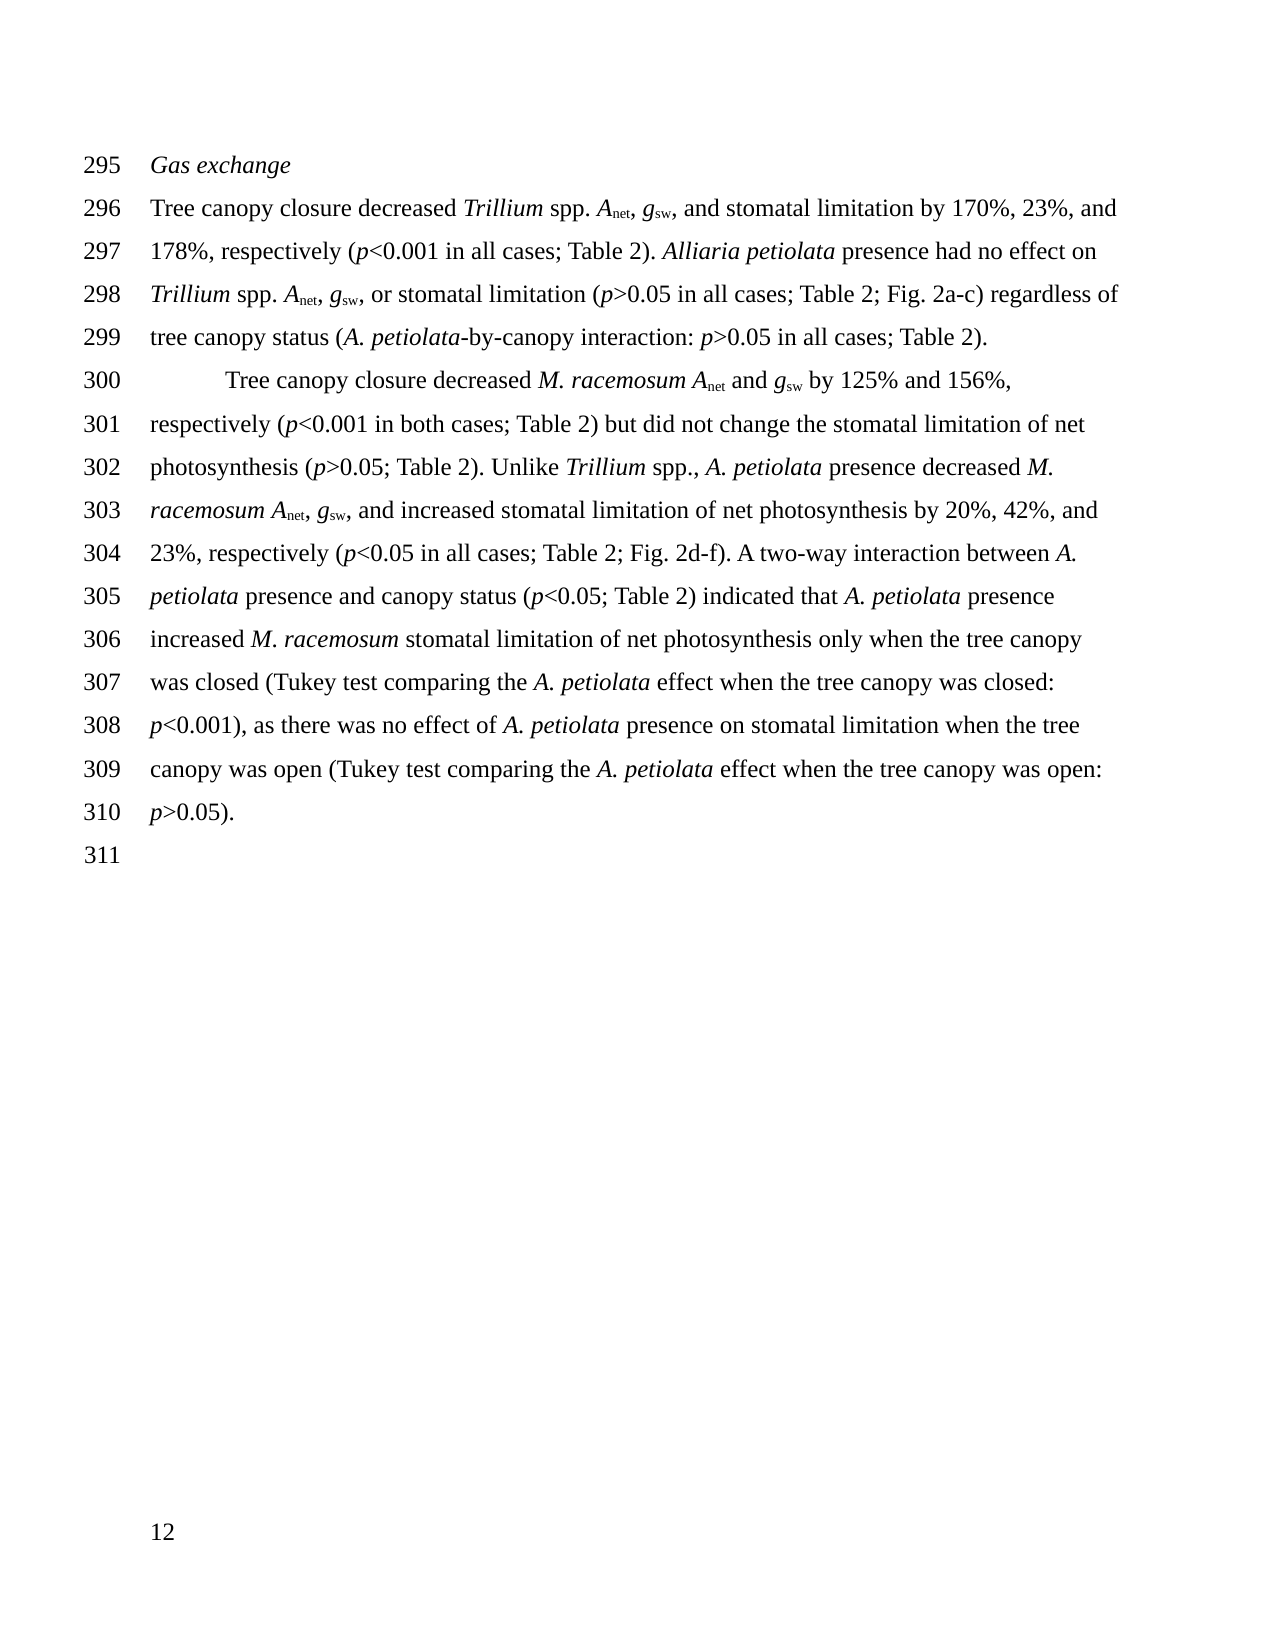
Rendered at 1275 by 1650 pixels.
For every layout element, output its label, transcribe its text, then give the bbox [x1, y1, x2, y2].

text Tree canopy closure decreased M. racemosum Anet and gsw by 125% and 156%, respectively (p<0.001 in both cases; Table 2) but did not change the stomatal limitation of net photosynthesis (p>0.05; Table 2). Unlike Trillium spp., A. petiolata presence decreased M. racemosum Anet, gsw, and increased stomatal limitation of net photosynthesis by 20%, 42%, and 23%, respectively (p<0.05 in all cases; Table 2; Fig. 2d-f). A two-way interaction between A. petiolata presence and canopy status (p<0.05; Table 2) indicated that A. petiolata presence increased M. racemosum stomatal limitation of net photosynthesis only when the tree canopy was closed (Tukey test comparing the A. petiolata effect when the tree canopy was closed: p<0.001), as there was no effect of A. petiolata presence on stomatal limitation when the tree canopy was open (Tukey test comparing the A. petiolata effect when the tree canopy was open: p>0.05). [150, 366, 1125, 826]
text Gas exchange [150, 150, 1125, 179]
text Tree canopy closure decreased Trillium spp. Anet, gsw, and stomatal limitation by 170%, 23%, and 178%, respectively (p<0.001 in all cases; Table 2). Alliaria petiolata presence had no effect on Trillium spp. Anet, gsw, or stomatal limitation (p>0.05 in all cases; Table 2; Fig. 2a-c) regardless of tree canopy status (A. petiolata-by-canopy interaction: p>0.05 in all cases; Table 2). [150, 193, 1125, 351]
